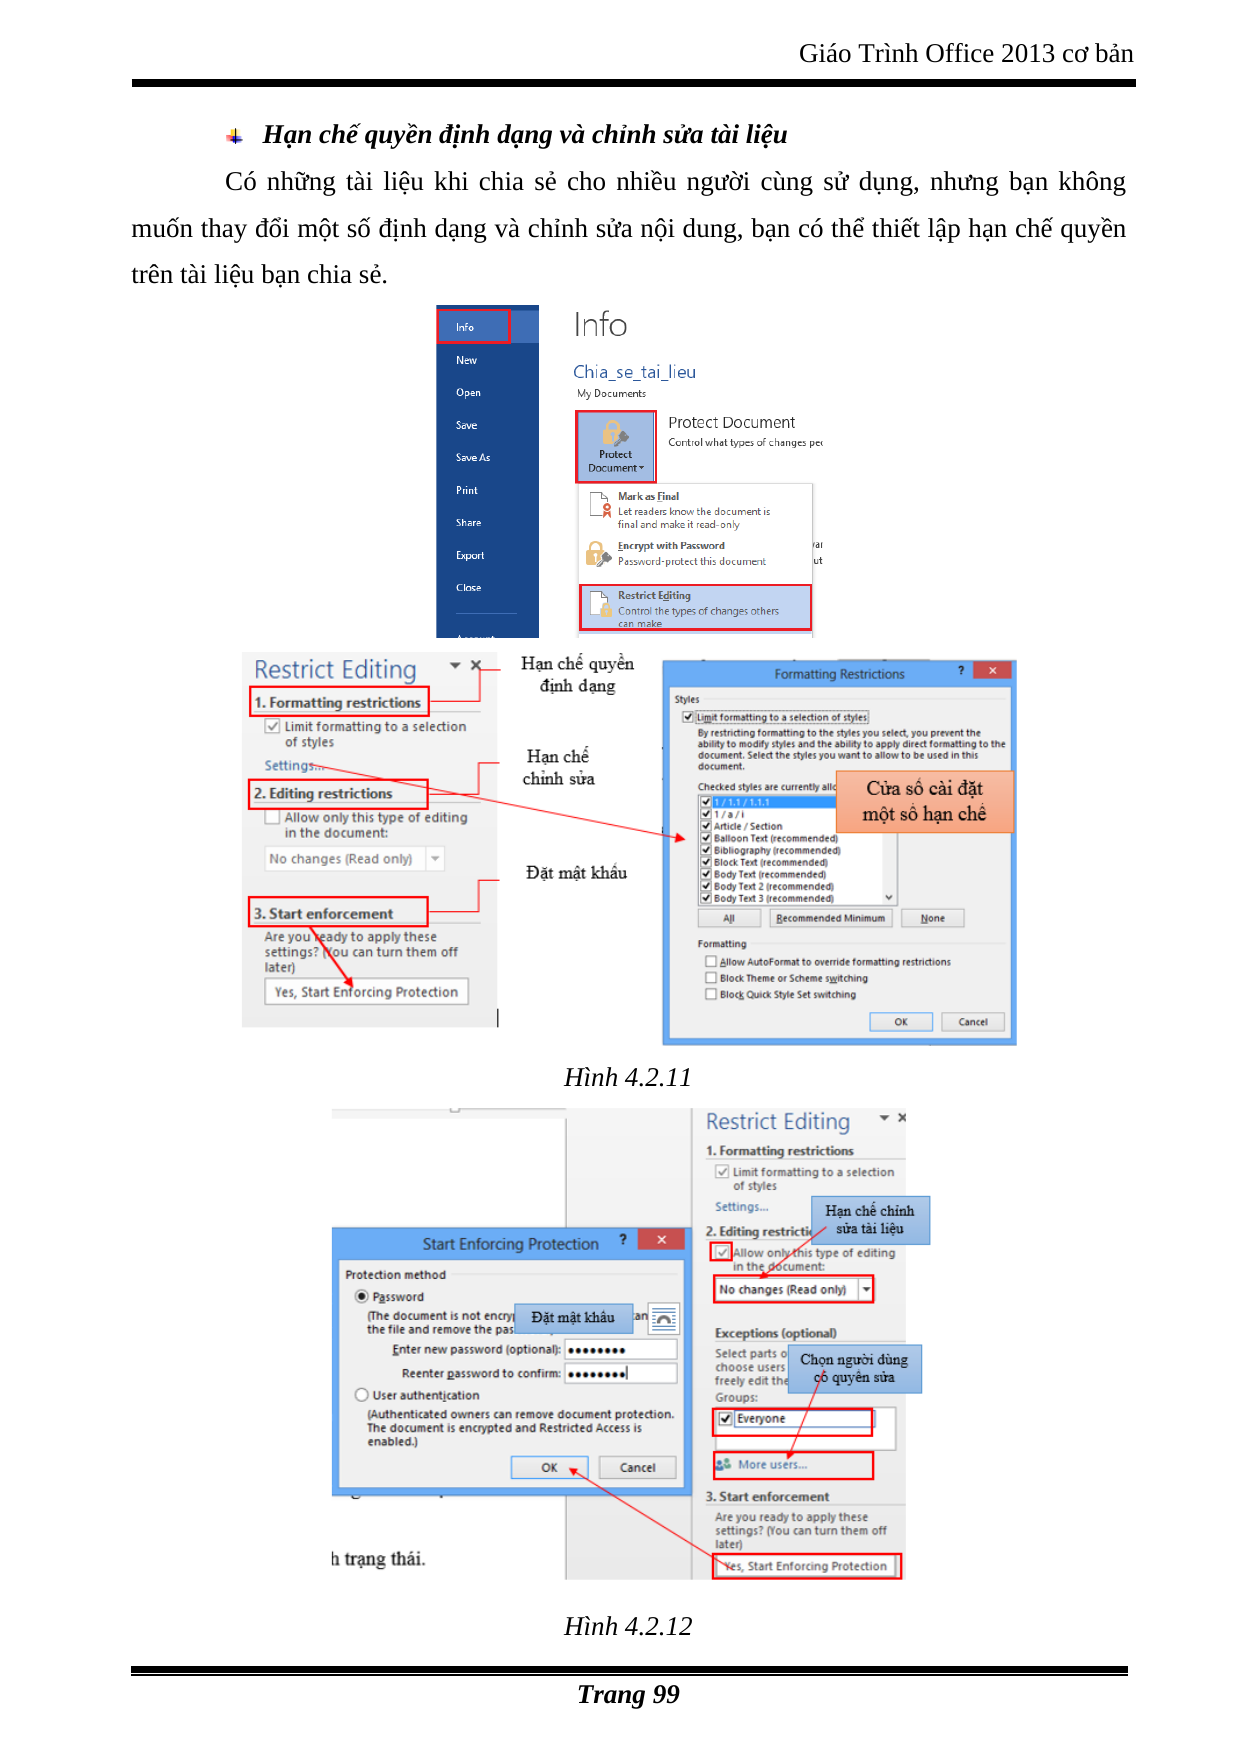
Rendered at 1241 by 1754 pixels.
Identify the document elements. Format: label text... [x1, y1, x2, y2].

text Hình 4.2.12 [131, 1610, 1128, 1641]
picture [436, 305, 823, 638]
text Hình 4.2.11 [131, 1061, 1128, 1092]
text Có những tài liệu khi chia sẻ cho nhiều người cùng sử dụng, nhưng bạn không muốn thay đổi một số định dạng và chỉnh sửa nội dung, bạn có thể thiết lập hạn chế quyền trên tài liệu bạn chia sẻ. [131, 165, 1128, 290]
list Hạn chế quyền định dạng và chỉnh sửa tài liệu [225, 119, 1128, 150]
picture [226, 127, 243, 144]
